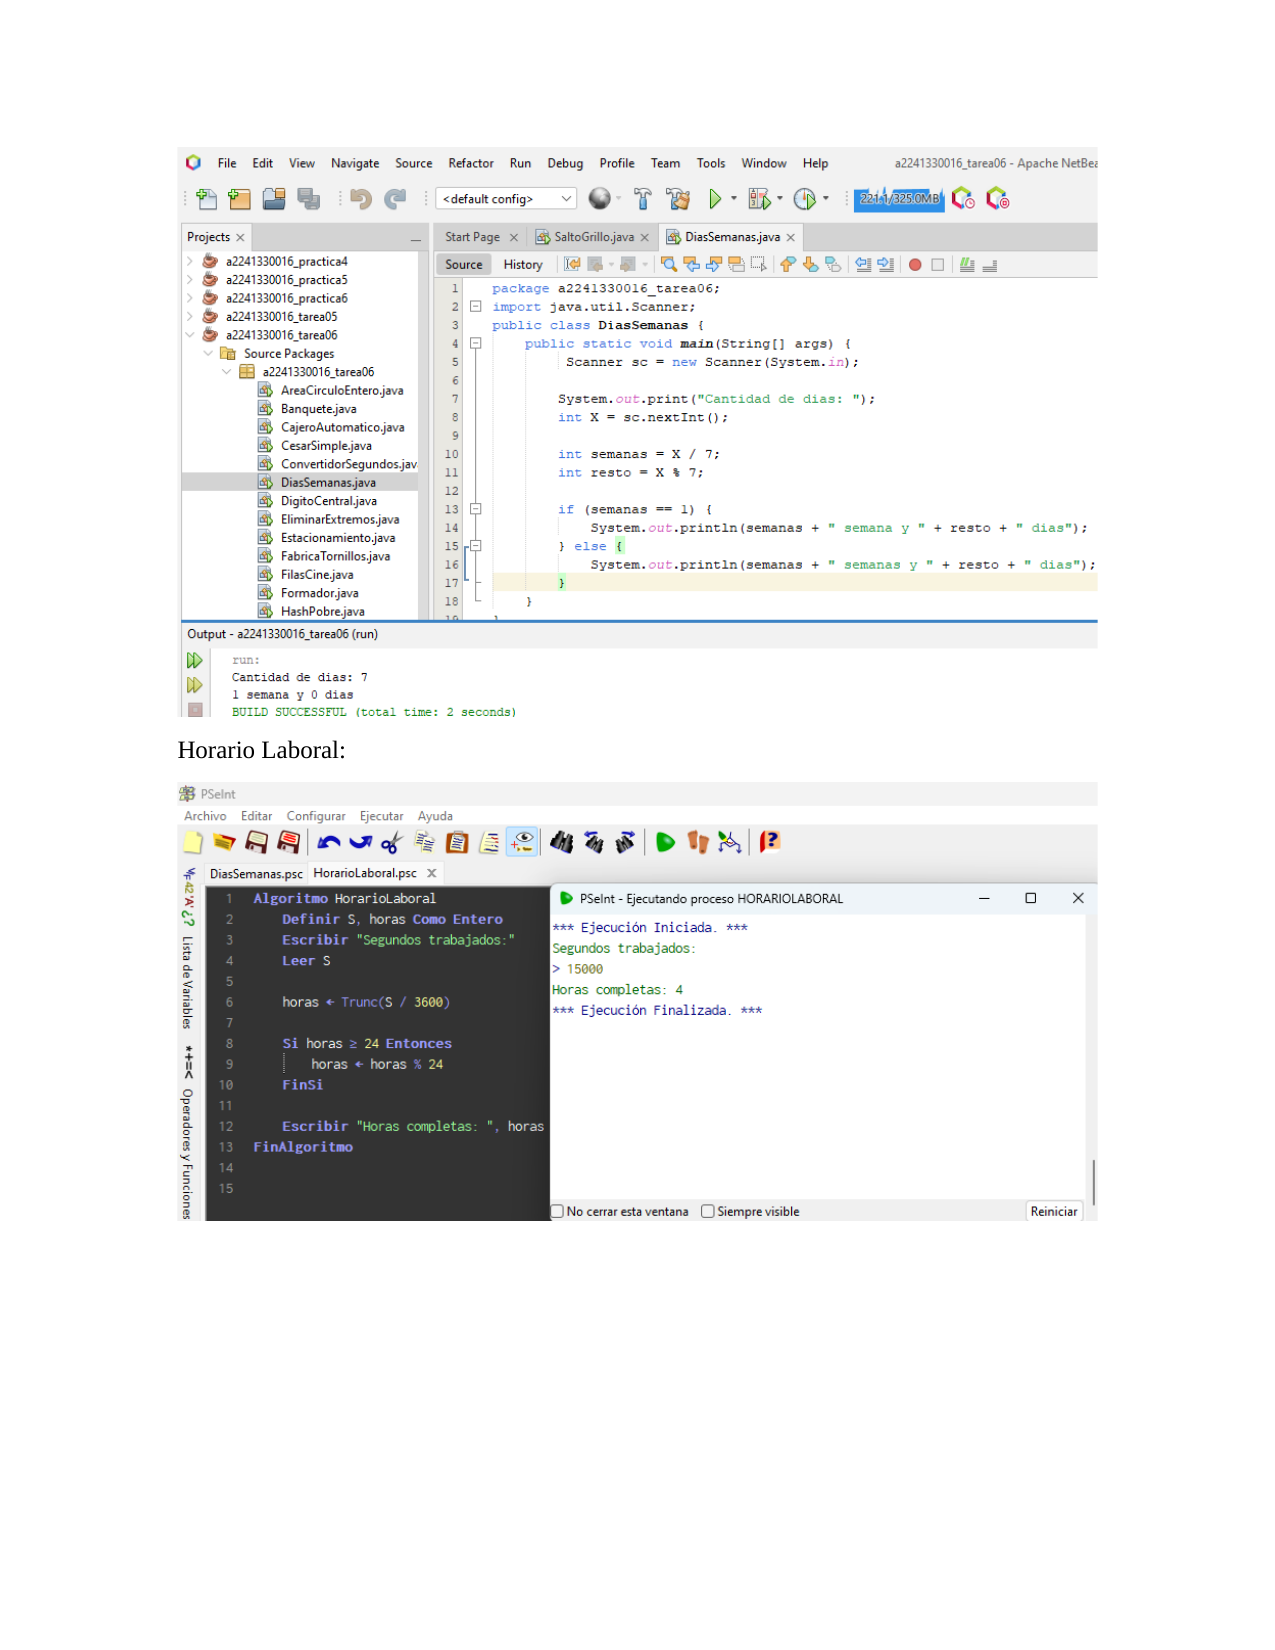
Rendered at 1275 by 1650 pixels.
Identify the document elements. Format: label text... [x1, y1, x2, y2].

picture [177, 782, 1098, 1221]
picture [177, 147, 1098, 717]
text Horario Laboral: [177, 735, 1098, 764]
